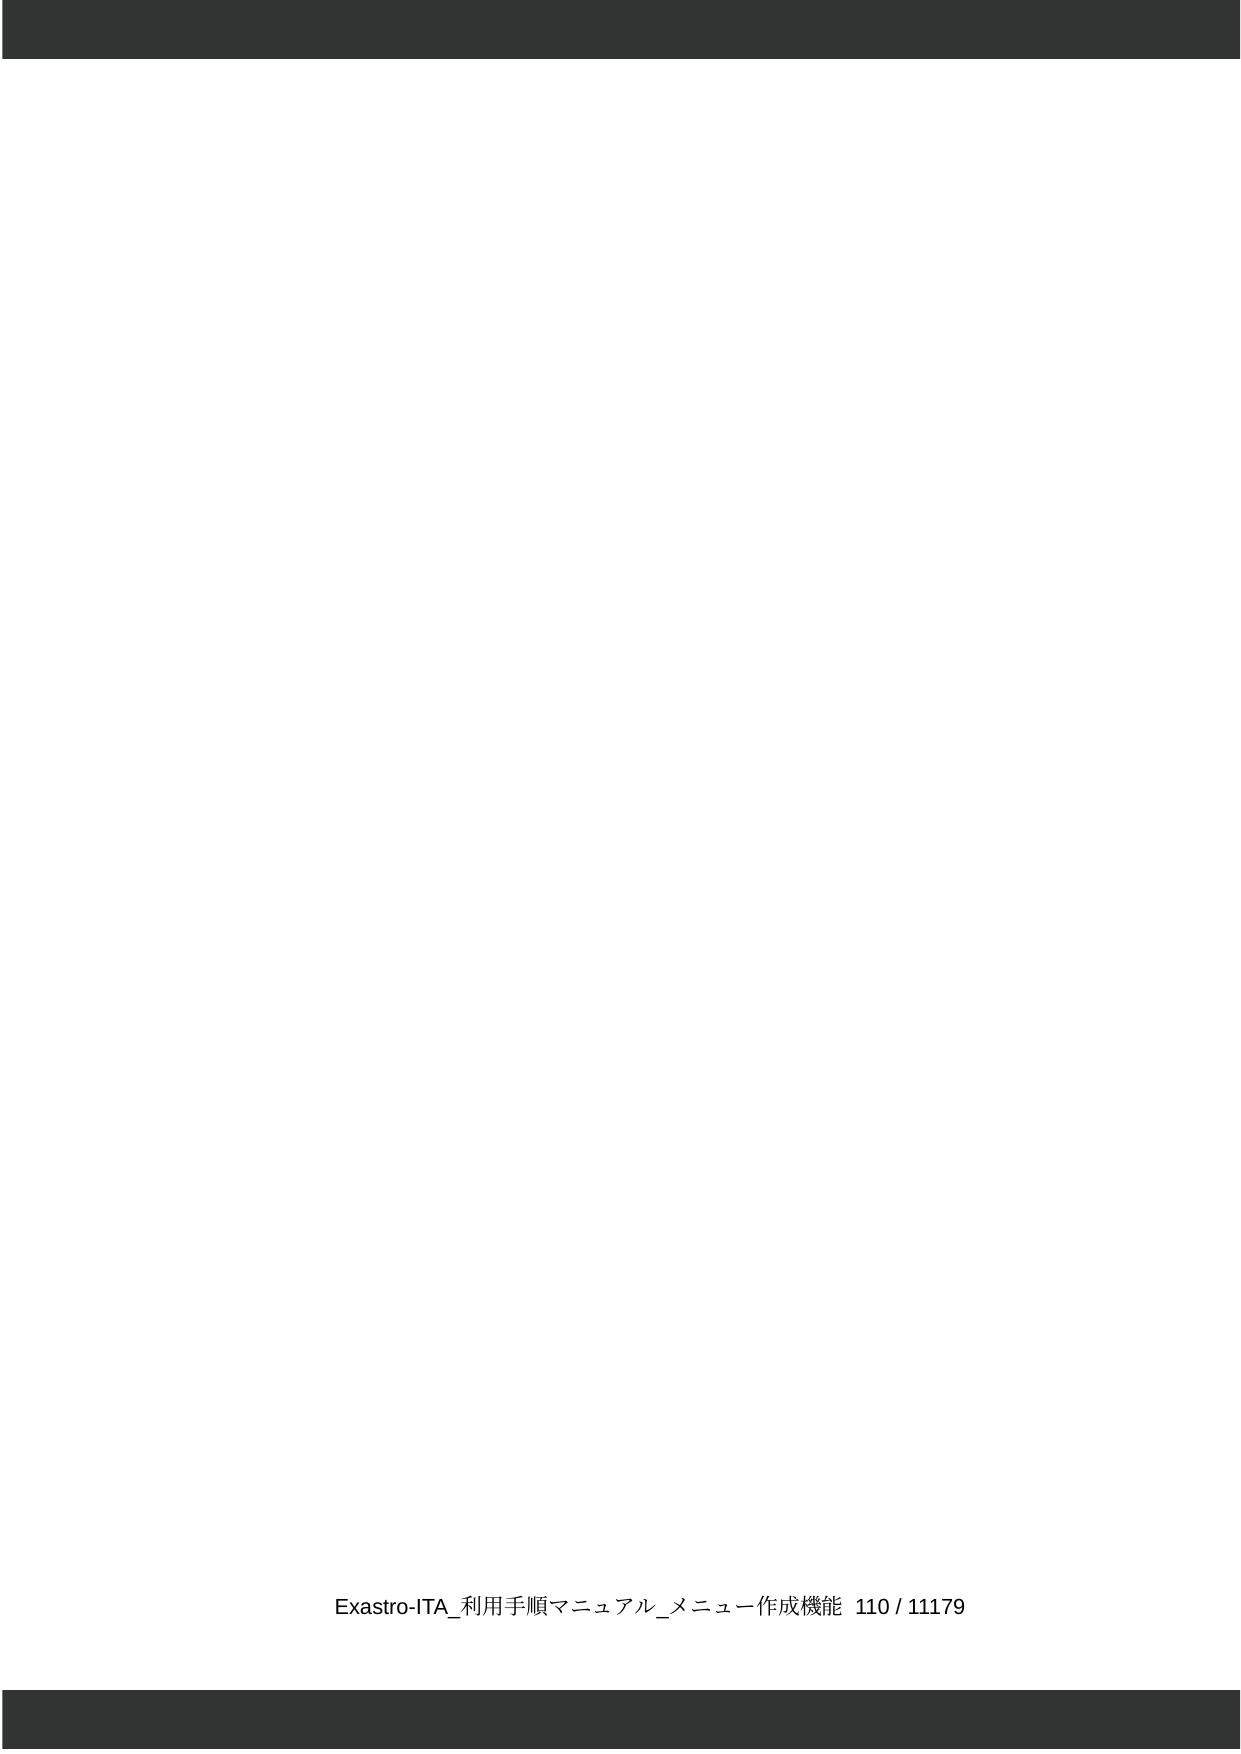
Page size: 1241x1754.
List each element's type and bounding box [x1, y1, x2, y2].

picture [2, 0, 1241, 59]
picture [2, 1690, 1241, 1749]
